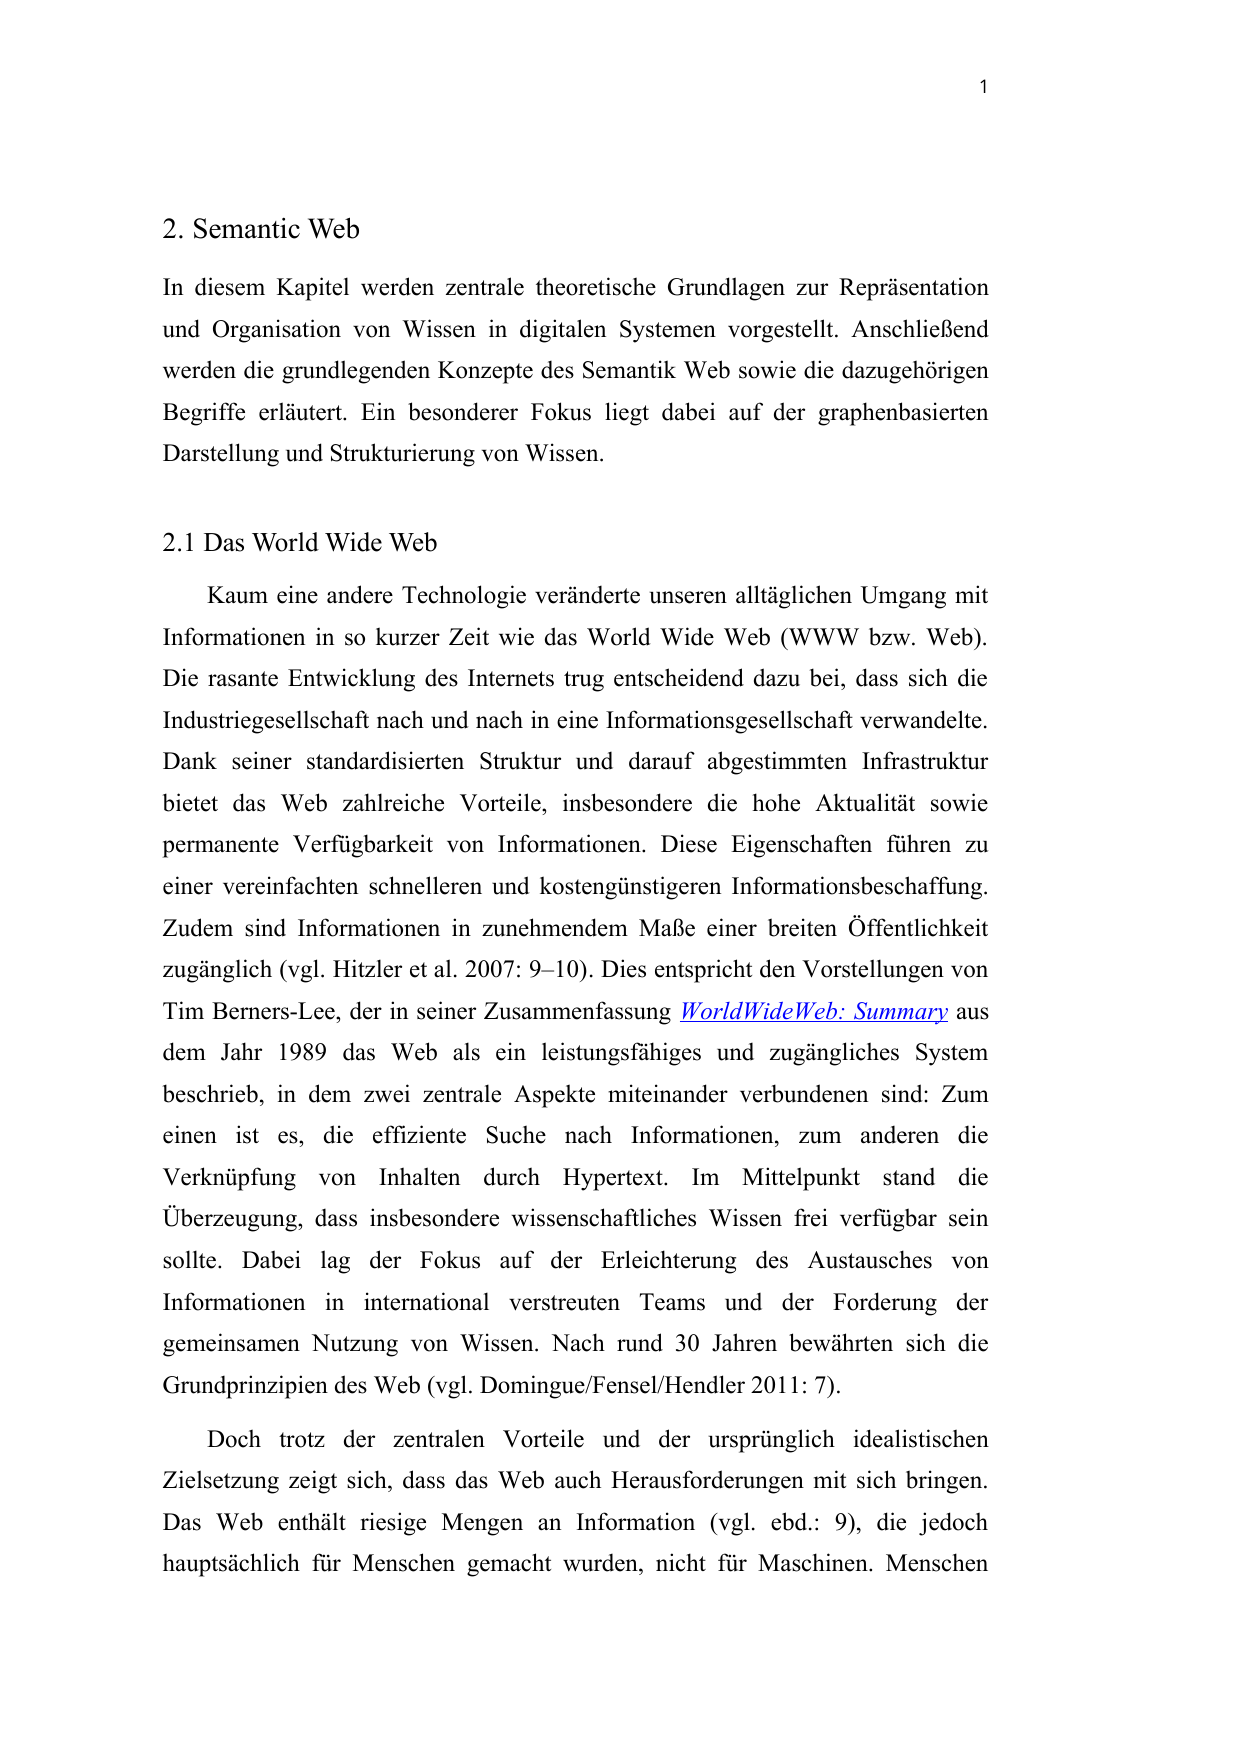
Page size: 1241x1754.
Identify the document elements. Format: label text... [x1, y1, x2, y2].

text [162, 1425, 989, 1577]
subtitle 2.1 Das World Wide Web [162, 531, 989, 556]
text In diesem Kapitel werden zentrale theoretische Grundlagen zur Repräsentation und Organisation von Wissen in digitalen Systemen vorgestellt. Anschließend werden die grundlegenden Konzepte des Semantik Web sowie die dazugehörigen Begriffe erläutert. Ein besonderer Fokus liegt dabei auf der graphenbasierten Darstellung und Strukturierung von Wissen. [162, 273, 989, 467]
subtitle Semantic Web [162, 212, 989, 245]
text Kaum eine andere Technologie veränderte unseren alltäglichen Umgang mit Informationen in so kurzer Zeit wie das World Wide Web (WWW bzw. Web). Die rasante Entwicklung des Internets trug entscheidend dazu bei, dass sich die Industriegesellschaft nach und nach in eine Informationsgesellschaft verwandelte. Dank seiner standardisierten Struktur und darauf abgestimmten Infrastruktur bietet das Web zahlreiche Vorteile, insbesondere die hohe Aktualität sowie permanente Verfügbarkeit von Informationen. Diese Eigenschaften führen zu einer vereinfachten schnelleren und kostengünstigeren Informationsbeschaffung. Zudem sind Informationen in zunehmendem Maße einer breiten Öffentlichkeit zugänglich (vgl. Hitzler et al. 2007: 9–10). Dies entspricht den Vorstellungen von Tim Berners-Lee, der in seiner Zusammenfassung WorldWideWeb: Summary aus dem Jahr 1989 das Web als ein leistungsfähiges und zugängliches System beschrieb, in dem zwei zentrale Aspekte miteinander verbundenen sind: Zum einen ist es, die effiziente Suche nach Informationen, zum anderen die Verknüpfung von Inhalten durch Hypertext. Im Mittelpunkt stand die Überzeugung, dass insbesondere wissenschaftliches Wissen frei verfügbar sein sollte. Dabei lag der Fokus auf der Erleichterung des Austausches von Informationen in international verstreuten Teams und der Forderung der gemeinsamen Nutzung von Wissen. Nach rund 30 Jahren bewährten sich die Grundprinzipien des Web (vgl. Domingue/Fensel/Hendler 2011: 7). [162, 581, 989, 1398]
